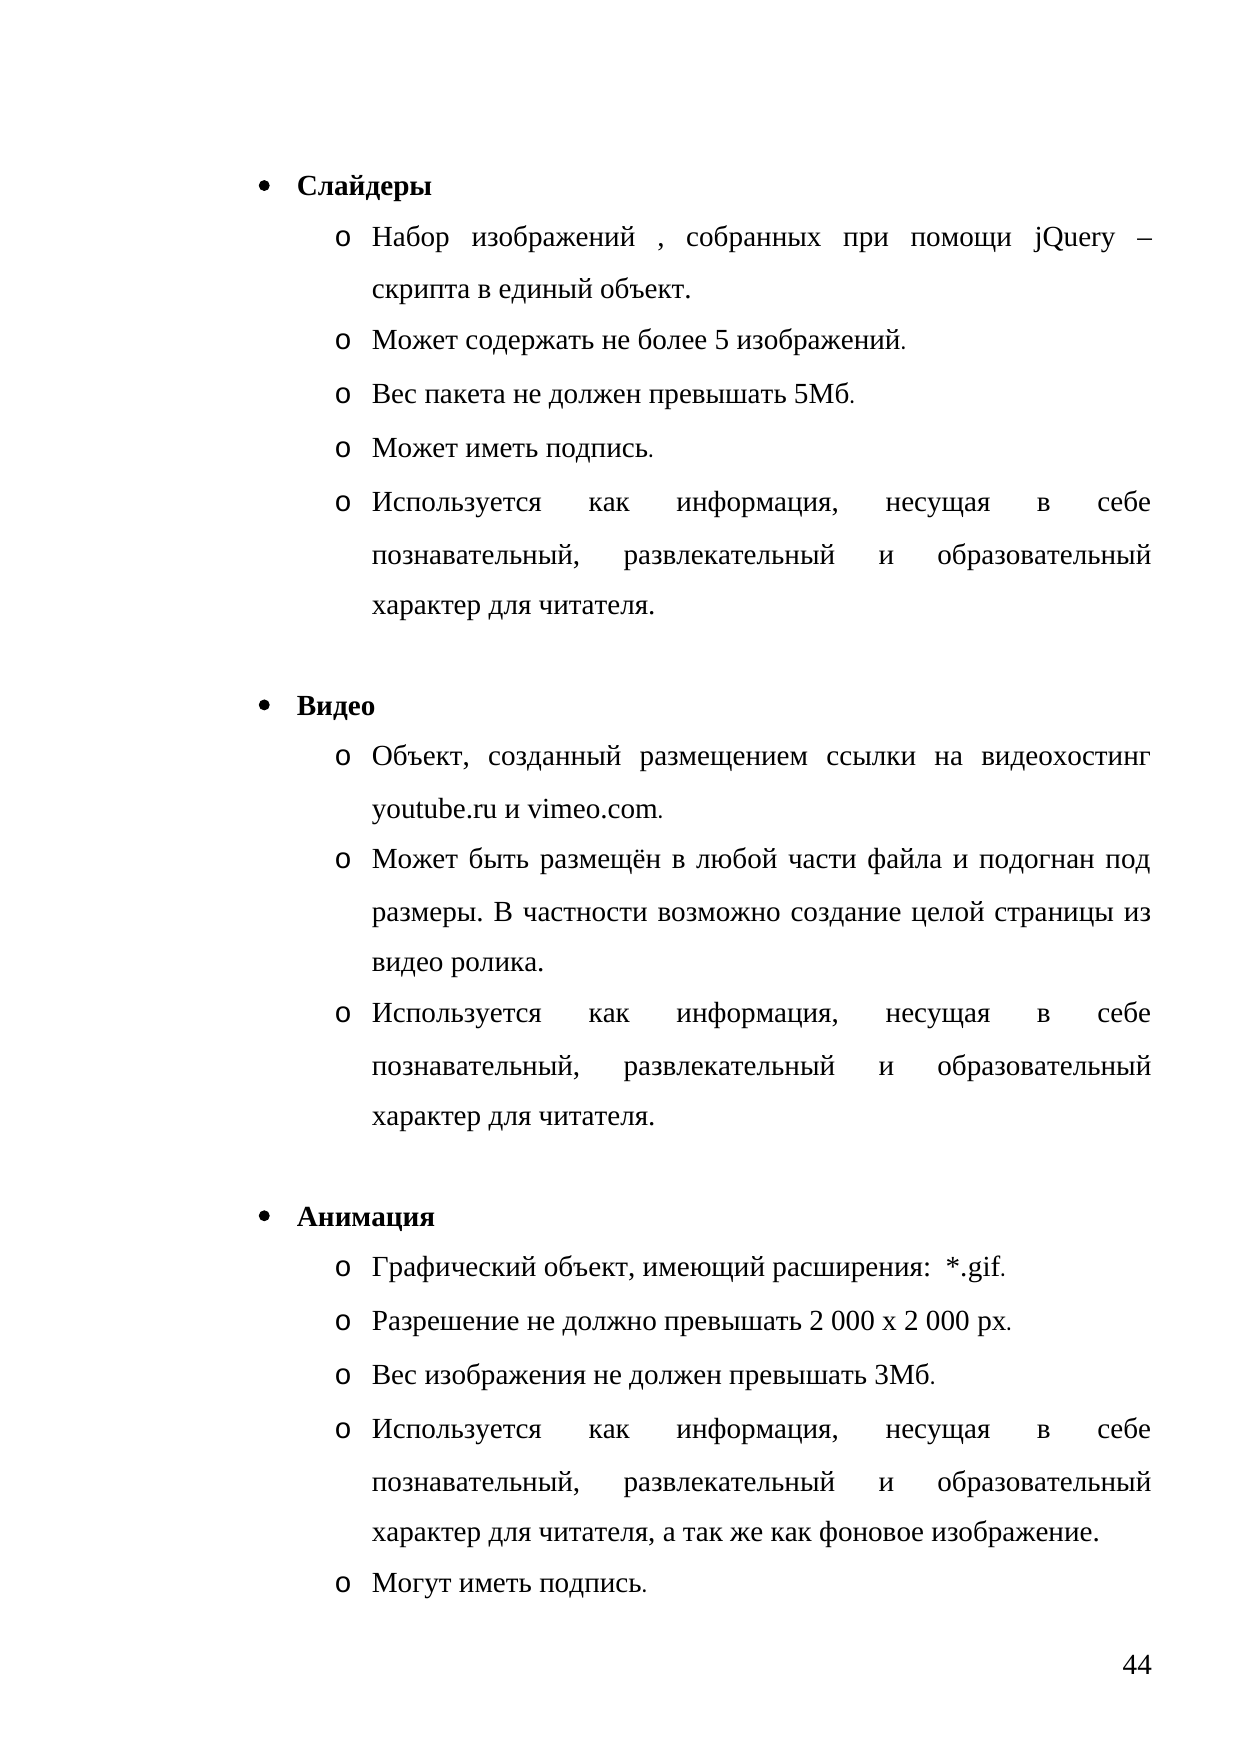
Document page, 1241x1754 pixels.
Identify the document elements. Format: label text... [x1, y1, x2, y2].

list Может иметь подпись. [334, 430, 1152, 466]
list Используется как информация, несущая в себе познавательный, развлекательный и образовательный характер для читателя. [334, 484, 1152, 621]
list Графический объект, имеющий расширения: *.gif. [334, 1249, 1152, 1285]
list Может быть размещён в любой части файла и подогнан под размеры. В частности возможно создание целой страницы из видео ролика. [334, 841, 1152, 978]
list Могут иметь подпись. [334, 1565, 1152, 1601]
list Используется как информация, несущая в себе познавательный, развлекательный и образовательный характер для читателя, а так же как фоновое изображение. [334, 1411, 1152, 1548]
list Анимация [259, 1199, 1152, 1232]
list Вес пакета не должен превышать 5Мб. [334, 376, 1152, 412]
list Видео [259, 688, 1152, 722]
list Объект, созданный размещением ссылки на видеохостинг youtube.ru и vimeo.com. [334, 738, 1152, 825]
list Разрешение не должно превышать 2 000 х 2 000 px. [334, 1303, 1152, 1339]
list Набор изображений , собранных при помощи jQuery – скрипта в единый объект. [334, 219, 1152, 305]
list Может содержать не более 5 изображений. [334, 322, 1152, 358]
list Слайдеры [259, 168, 1152, 202]
list Вес изображения не должен превышать 3Мб. [334, 1357, 1152, 1393]
list Используется как информация, несущая в себе познавательный, развлекательный и образовательный характер для читателя. [334, 995, 1152, 1132]
